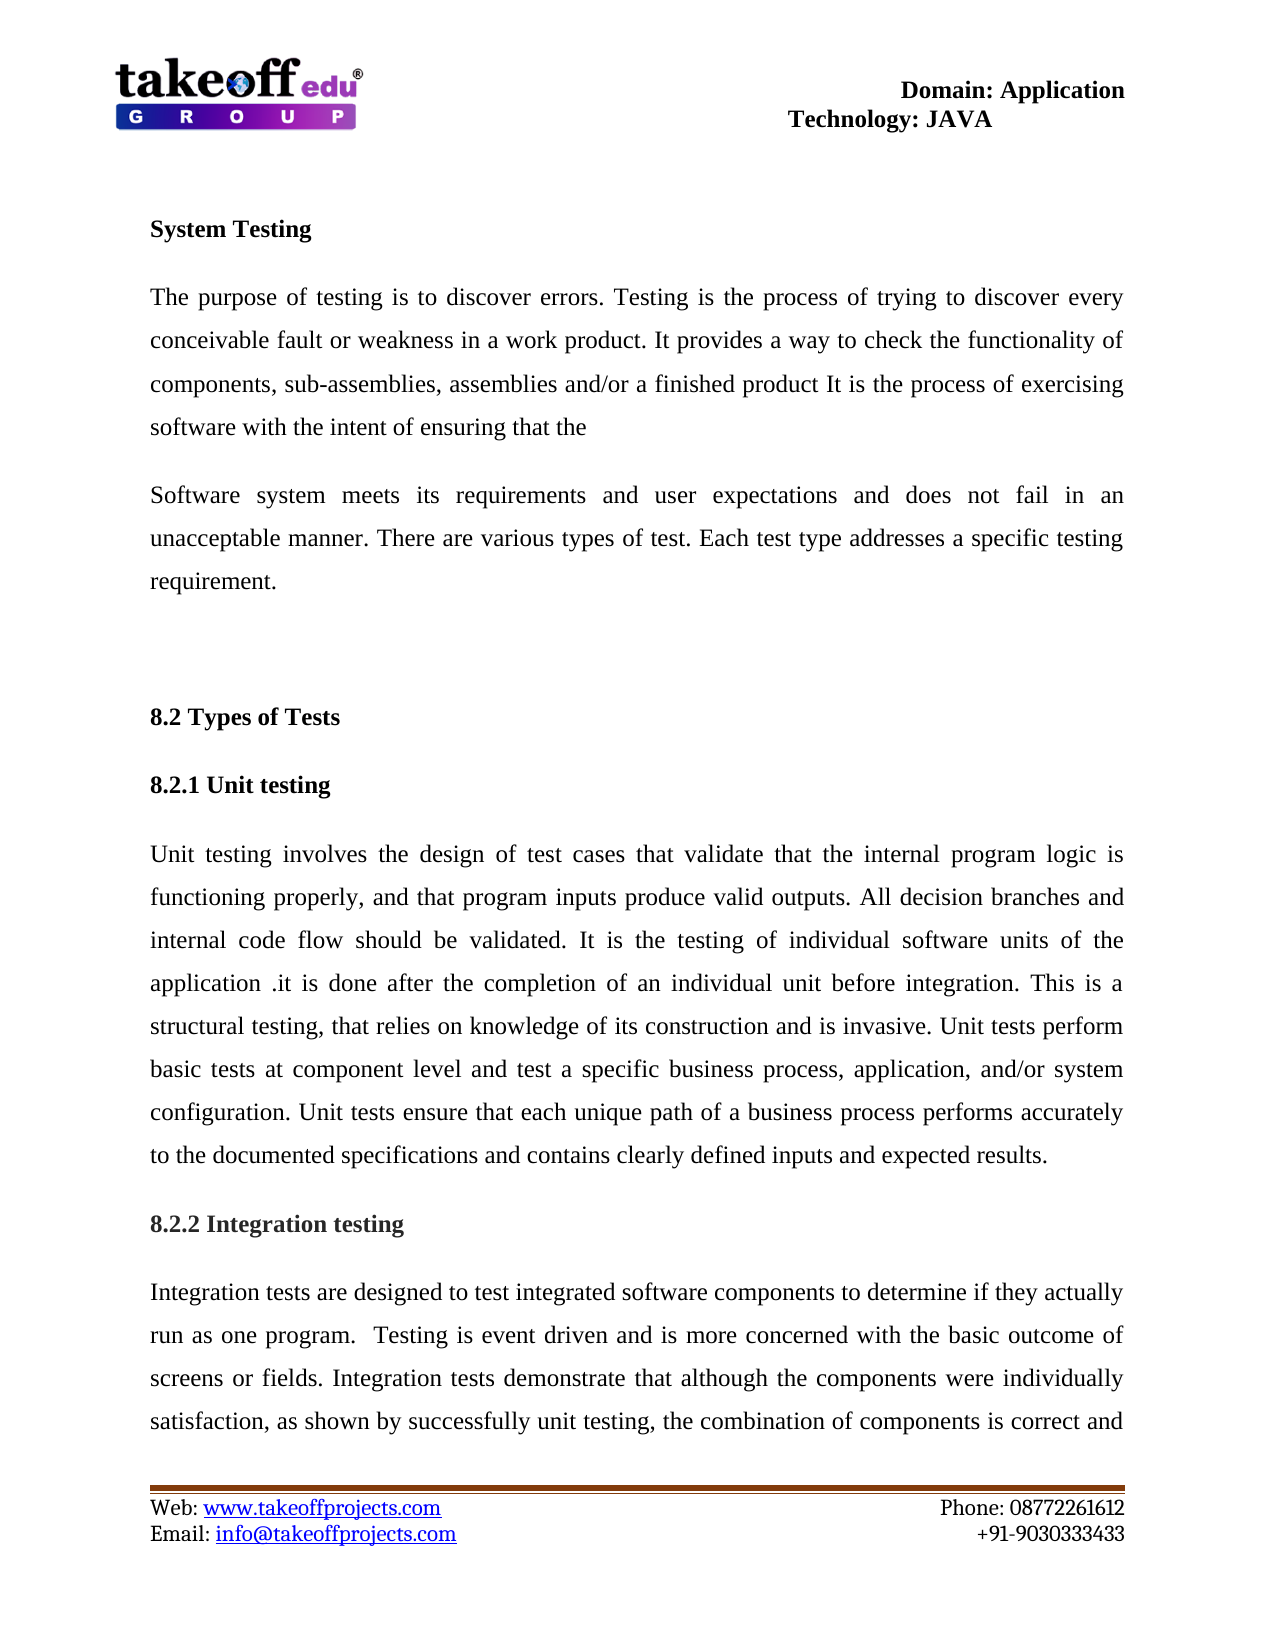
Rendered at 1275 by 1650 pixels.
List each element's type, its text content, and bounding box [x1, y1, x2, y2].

subtitle 8.2 Types of Tests [150, 702, 1125, 731]
text The purpose of testing is to discover errors. Testing is the process of trying to discover every conceivable fault or weakness in a work product. It provides a way to check the functionality of components, sub-assemblies, assemblies and/or a finished product It is the process of exercising software with the intent of ensuring that the [150, 282, 1125, 441]
subtitle 8.2.1 Unit testing [150, 771, 1125, 799]
subtitle System Testing [150, 214, 1125, 243]
picture [112, 53, 366, 140]
text Software system meets its requirements and user expectations and does not fail in an unacceptable manner. There are various types of test. Each test type addresses a specific testing requirement. [150, 480, 1125, 595]
text Unit testing involves the design of test cases that validate that the internal program logic is functioning properly, and that program inputs produce valid outputs. All decision branches and internal code flow should be validated. It is the testing of individual software units of the application .it is done after the completion of an individual unit before integration. This is a structural testing, that relies on knowledge of its construction and is invasive. Unit tests perform basic tests at component level and test a specific business process, application, and/or system configuration. Unit tests ensure that each unique path of a business process performs accurately to the documented specifications and contains clearly defined inputs and expected results. [150, 839, 1125, 1169]
subtitle 8.2.2 Integration testing [150, 1209, 1125, 1237]
